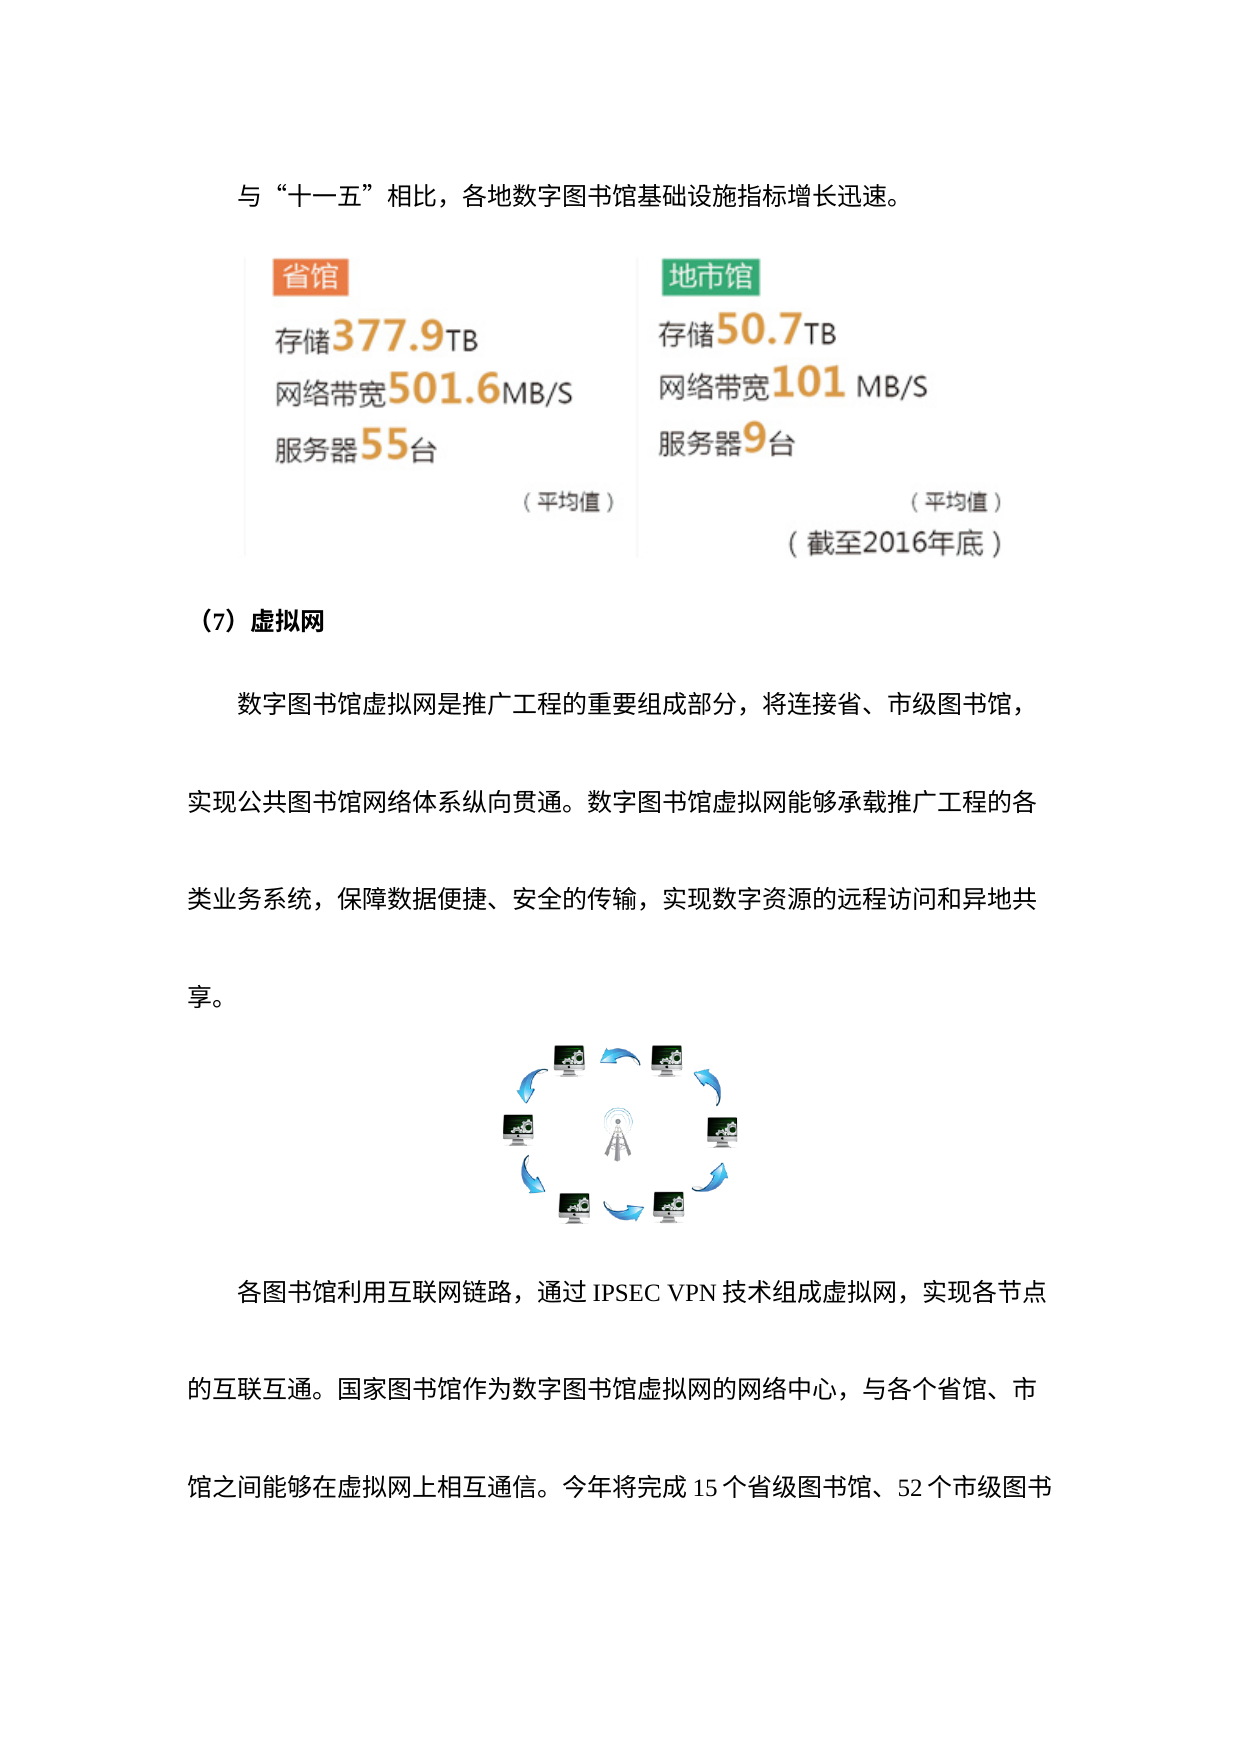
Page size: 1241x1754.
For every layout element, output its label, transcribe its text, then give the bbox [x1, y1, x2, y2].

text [187, 1258, 1053, 1518]
text 与“十一五”相比，各地数字图书馆基础设施指标增长迅速。 [187, 162, 1053, 227]
text 数字图书馆虚拟网是推广工程的重要组成部分，将连接省、市级图书馆，实现公共图书馆网络体系纵向贯通。数字图书馆虚拟网能够承载推广工程的各类业务系统，保障数据便捷、安全的传输，实现数字资源的远程访问和异地共享。 [187, 670, 1053, 1028]
picture [502, 1045, 738, 1224]
picture [235, 245, 1005, 563]
text （7）虚拟网 [187, 587, 1053, 652]
